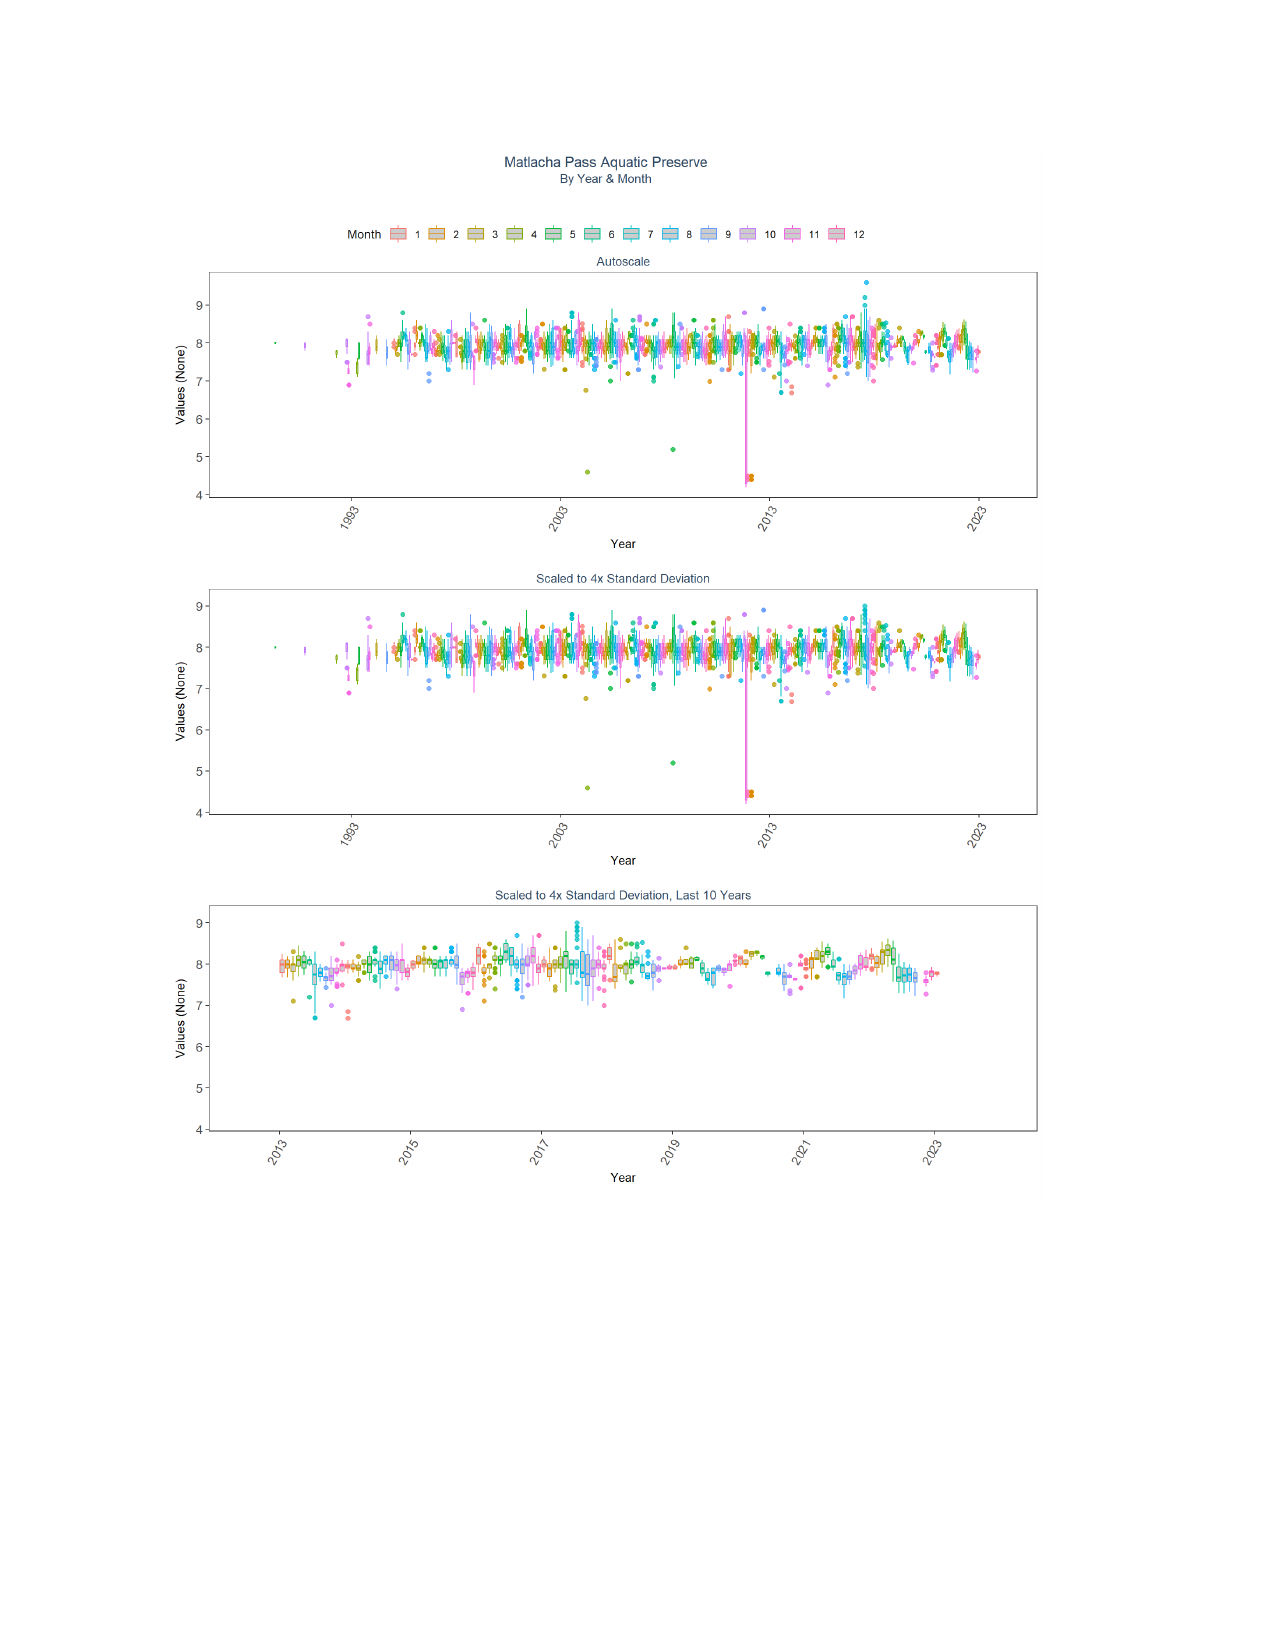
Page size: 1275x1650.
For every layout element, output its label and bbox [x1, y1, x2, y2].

picture [168, 150, 1044, 1200]
